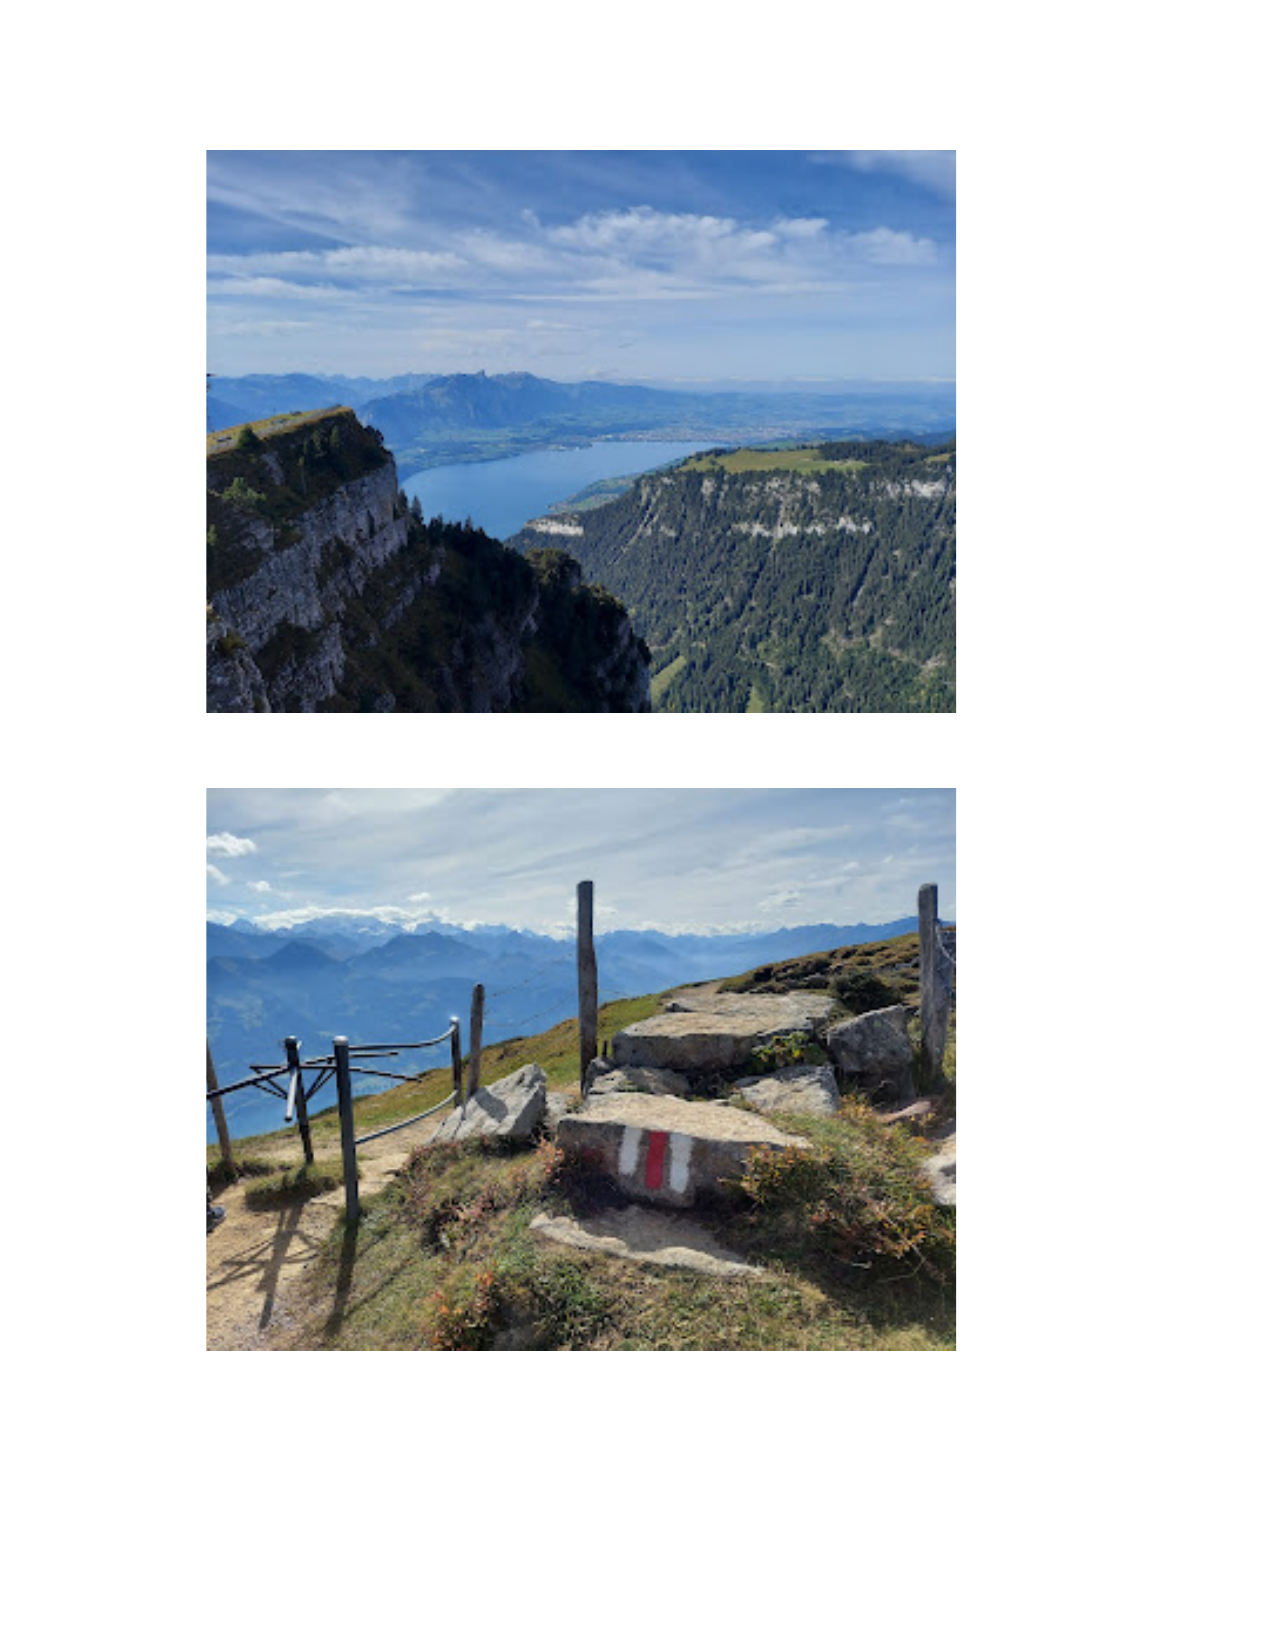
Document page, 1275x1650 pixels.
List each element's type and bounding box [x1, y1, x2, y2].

picture [206, 150, 957, 713]
picture [206, 788, 957, 1351]
